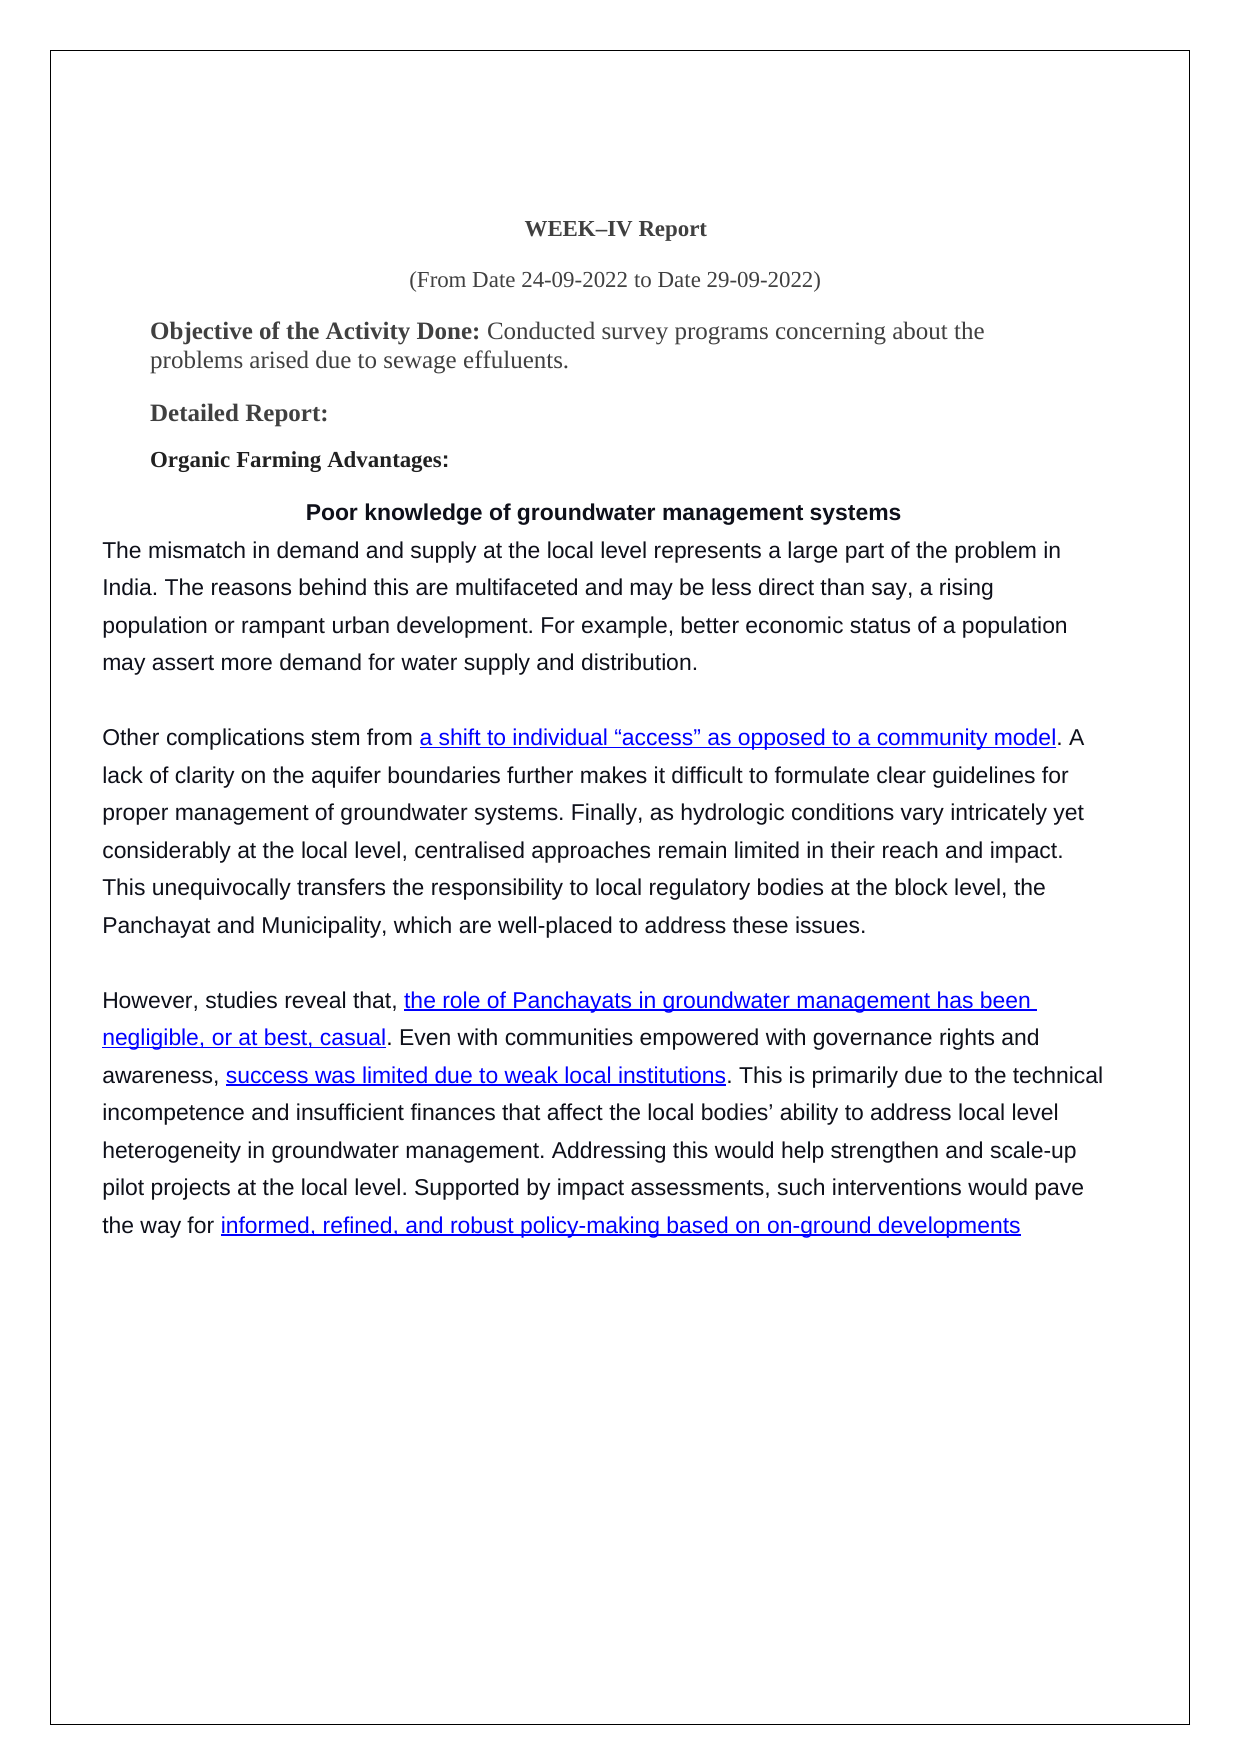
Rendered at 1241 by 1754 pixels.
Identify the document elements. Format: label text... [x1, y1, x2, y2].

text Objective of the Activity Done: Conducted survey programs concerning about the problems arised due to sewage effuluents. [150, 317, 1067, 373]
subtitle Detailed Report: [150, 398, 1105, 427]
text However, studies reveal that, the role of Panchayats in groundwater management has been negligible, or at best, casual. Even with communities empowered with governance rights and awareness, success was limited due to weak local institutions. This is primarily due to the technical incompetence and insufficient finances that affect the local bodies’ ability to address local level heterogeneity in groundwater management. Addressing this would help strengthen and scale-up pilot projects at the local level. Supported by impact assessments, such interventions would pave the way for informed, refined, and robust policy-making based on on-ground developments [102, 976, 1105, 1238]
text (From Date 24-09-2022 to Date 29-09-2022) [141, 266, 1089, 293]
text Other complications stem from a shift to individual “access” as opposed to a community model. A lack of clarity on the aquifer boundaries further makes it difficult to formulate clear guidelines for proper management of groundwater systems. Finally, as hydrologic conditions vary intricately yet considerably at the local level, centralised approaches remain limited in their reach and impact. This unequivocally transfers the responsibility to local regulatory bodies at the block level, the Panchayat and Municipality, which are well-placed to address these issues. [102, 713, 1105, 938]
text WEEK–IV Report [143, 215, 1089, 242]
text The mismatch in demand and supply at the local level represents a large part of the problem in India. The reasons behind this are multifaceted and may be less direct than say, a rising population or rampant urban development. For example, better economic status of a population may assert more demand for water supply and distribution. [102, 526, 1105, 676]
text Poor knowledge of groundwater management systems [102, 499, 1105, 526]
text Organic Farming Advantages: [150, 446, 1105, 473]
